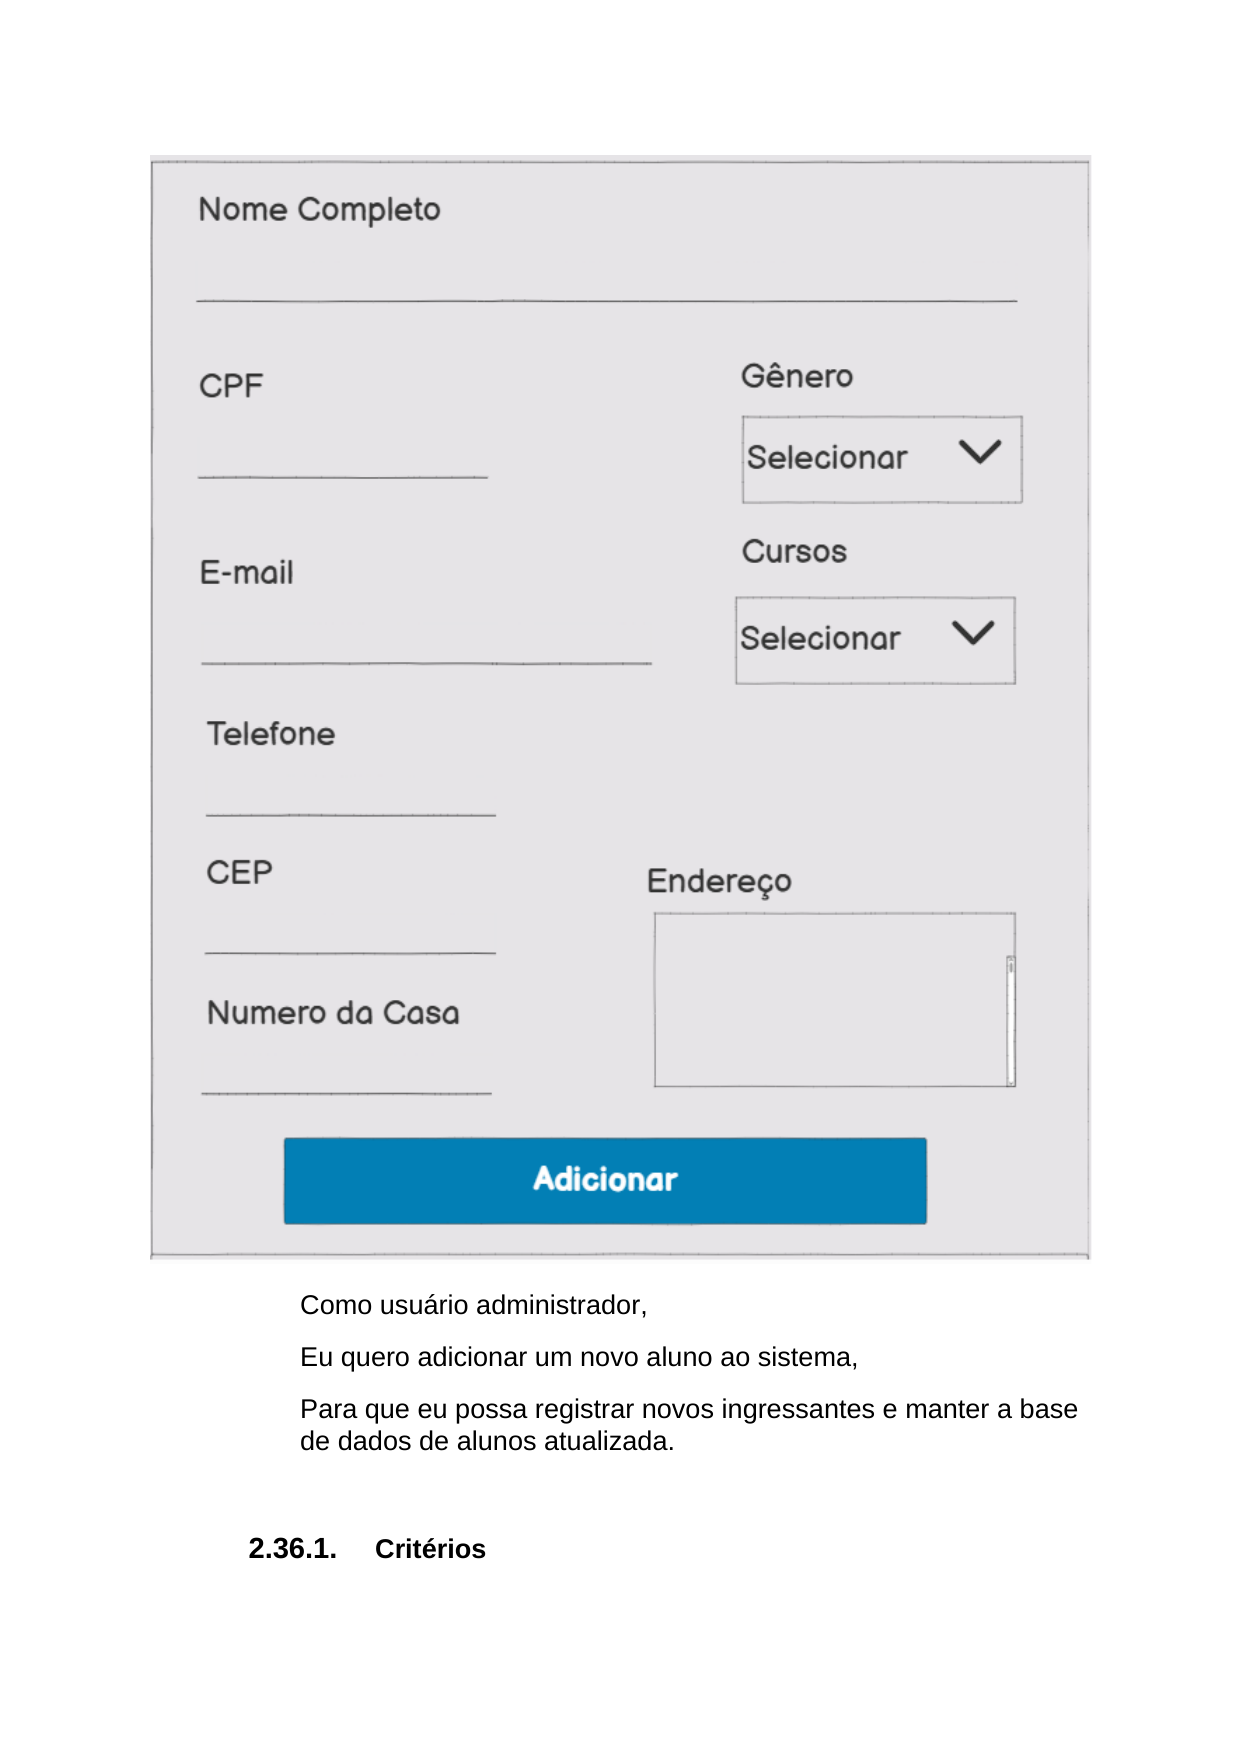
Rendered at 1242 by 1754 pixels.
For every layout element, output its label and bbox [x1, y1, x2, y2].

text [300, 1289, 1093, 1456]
picture [150, 155, 1092, 1264]
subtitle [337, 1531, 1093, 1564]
